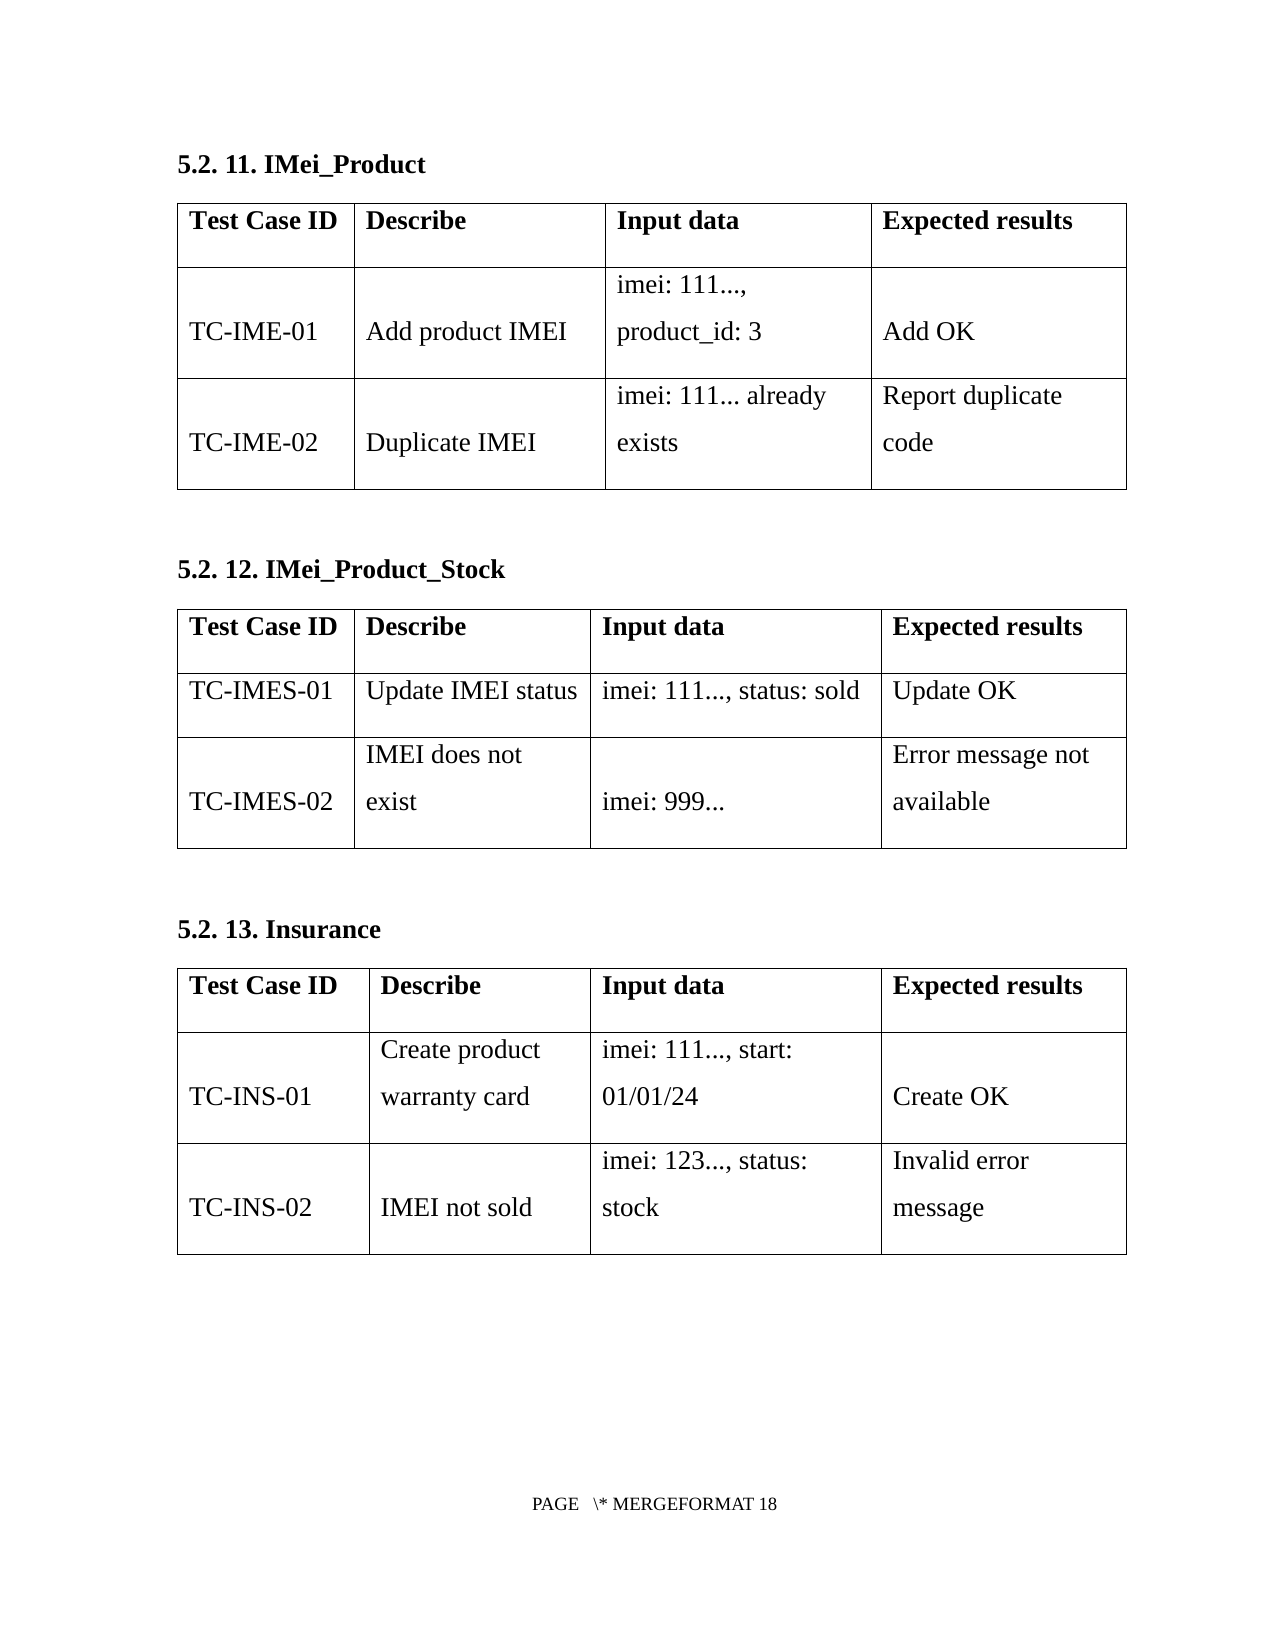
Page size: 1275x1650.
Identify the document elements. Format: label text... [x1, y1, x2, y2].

table_header Expected results [882, 610, 1126, 673]
table_header Describe [355, 204, 605, 267]
table_header Describe [370, 969, 590, 1032]
table_cell Update OK [882, 674, 1126, 737]
table_header Test Case ID [178, 610, 354, 673]
table_cell imei: 111..., start: 01/01/24 [591, 1033, 881, 1143]
subtitle 5.2. 13. Insurance [177, 913, 1127, 944]
table_header Input data [591, 969, 881, 1032]
table_cell TC-IMES-01 [178, 674, 354, 737]
table_cell imei: 123..., status: stock [591, 1144, 881, 1254]
subtitle 5.2. 11. IMei_Product [177, 148, 1127, 179]
subtitle 5.2. 12. IMei_Product_Stock [177, 553, 1127, 585]
table_cell Add product IMEI [355, 268, 605, 378]
table_header Input data [606, 204, 871, 267]
table_cell imei: 111..., status: sold [591, 674, 881, 737]
table_cell Report duplicate code [872, 379, 1126, 489]
table_cell TC-INS-02 [178, 1144, 369, 1254]
table_cell Invalid error message [882, 1144, 1126, 1254]
table_header Input data [591, 610, 881, 673]
table_cell IMEI not sold [370, 1144, 590, 1254]
table_cell TC-IME-02 [178, 379, 354, 489]
table_header Test Case ID [178, 969, 369, 1032]
table_cell TC-IMES-02 [178, 738, 354, 848]
table_cell TC-INS-01 [178, 1033, 369, 1143]
table_cell imei: 999... [591, 738, 881, 848]
table_header Expected results [872, 204, 1126, 267]
table_header Expected results [882, 969, 1126, 1032]
table_cell IMEI does not exist [355, 738, 590, 848]
table_header Test Case ID [178, 204, 354, 267]
table_cell Create product warranty card [370, 1033, 590, 1143]
table_cell Duplicate IMEI [355, 379, 605, 489]
table_cell Create OK [882, 1033, 1126, 1143]
table_cell Update IMEI status [355, 674, 590, 737]
table_cell Error message not available [882, 738, 1126, 848]
table_cell TC-IME-01 [178, 268, 354, 378]
table_cell Add OK [872, 268, 1126, 378]
table_header Describe [355, 610, 590, 673]
table_cell imei: 111... already exists [606, 379, 871, 489]
table_cell imei: 111..., product_id: 3 [606, 268, 871, 378]
